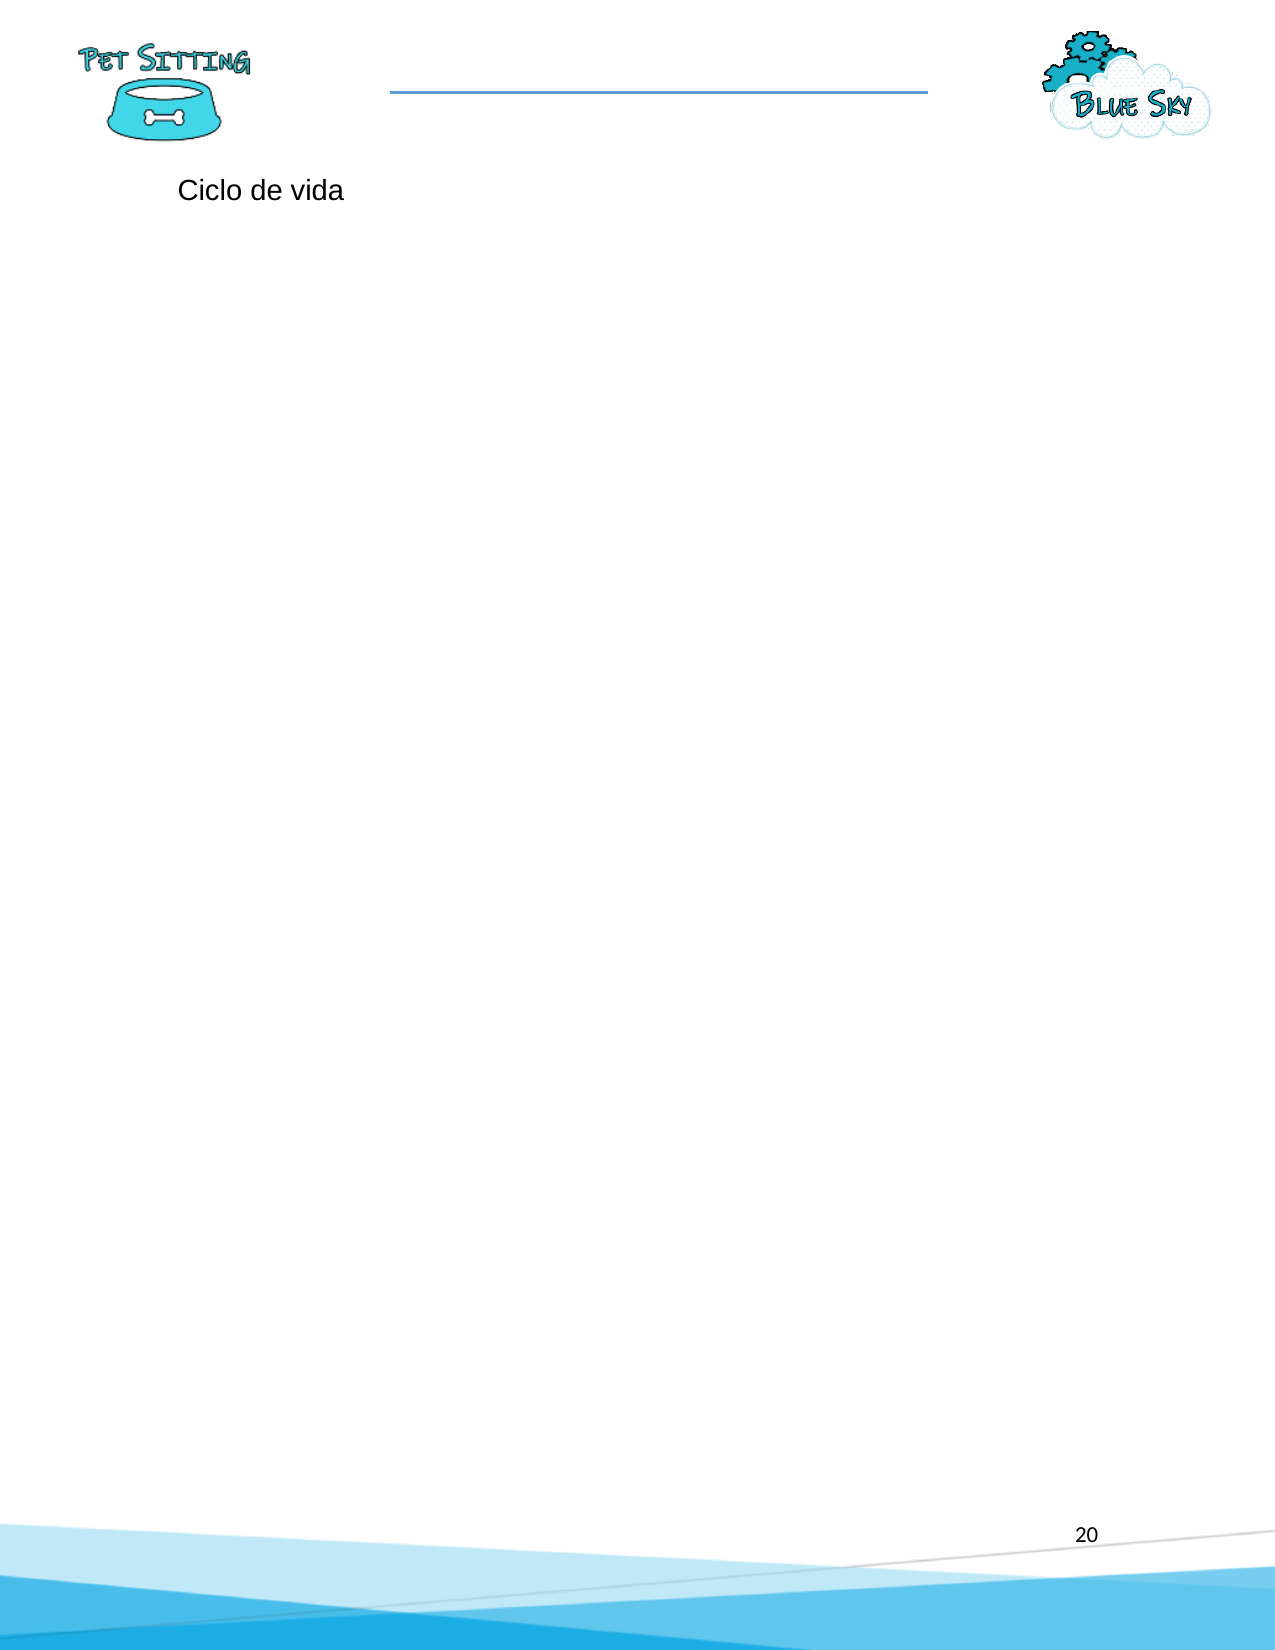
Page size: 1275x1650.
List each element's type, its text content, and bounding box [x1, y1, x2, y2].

picture [71, 31, 260, 148]
picture [1036, 31, 1216, 143]
picture [0, 1487, 1275, 1650]
subtitle Ciclo de vida [177, 173, 1098, 206]
